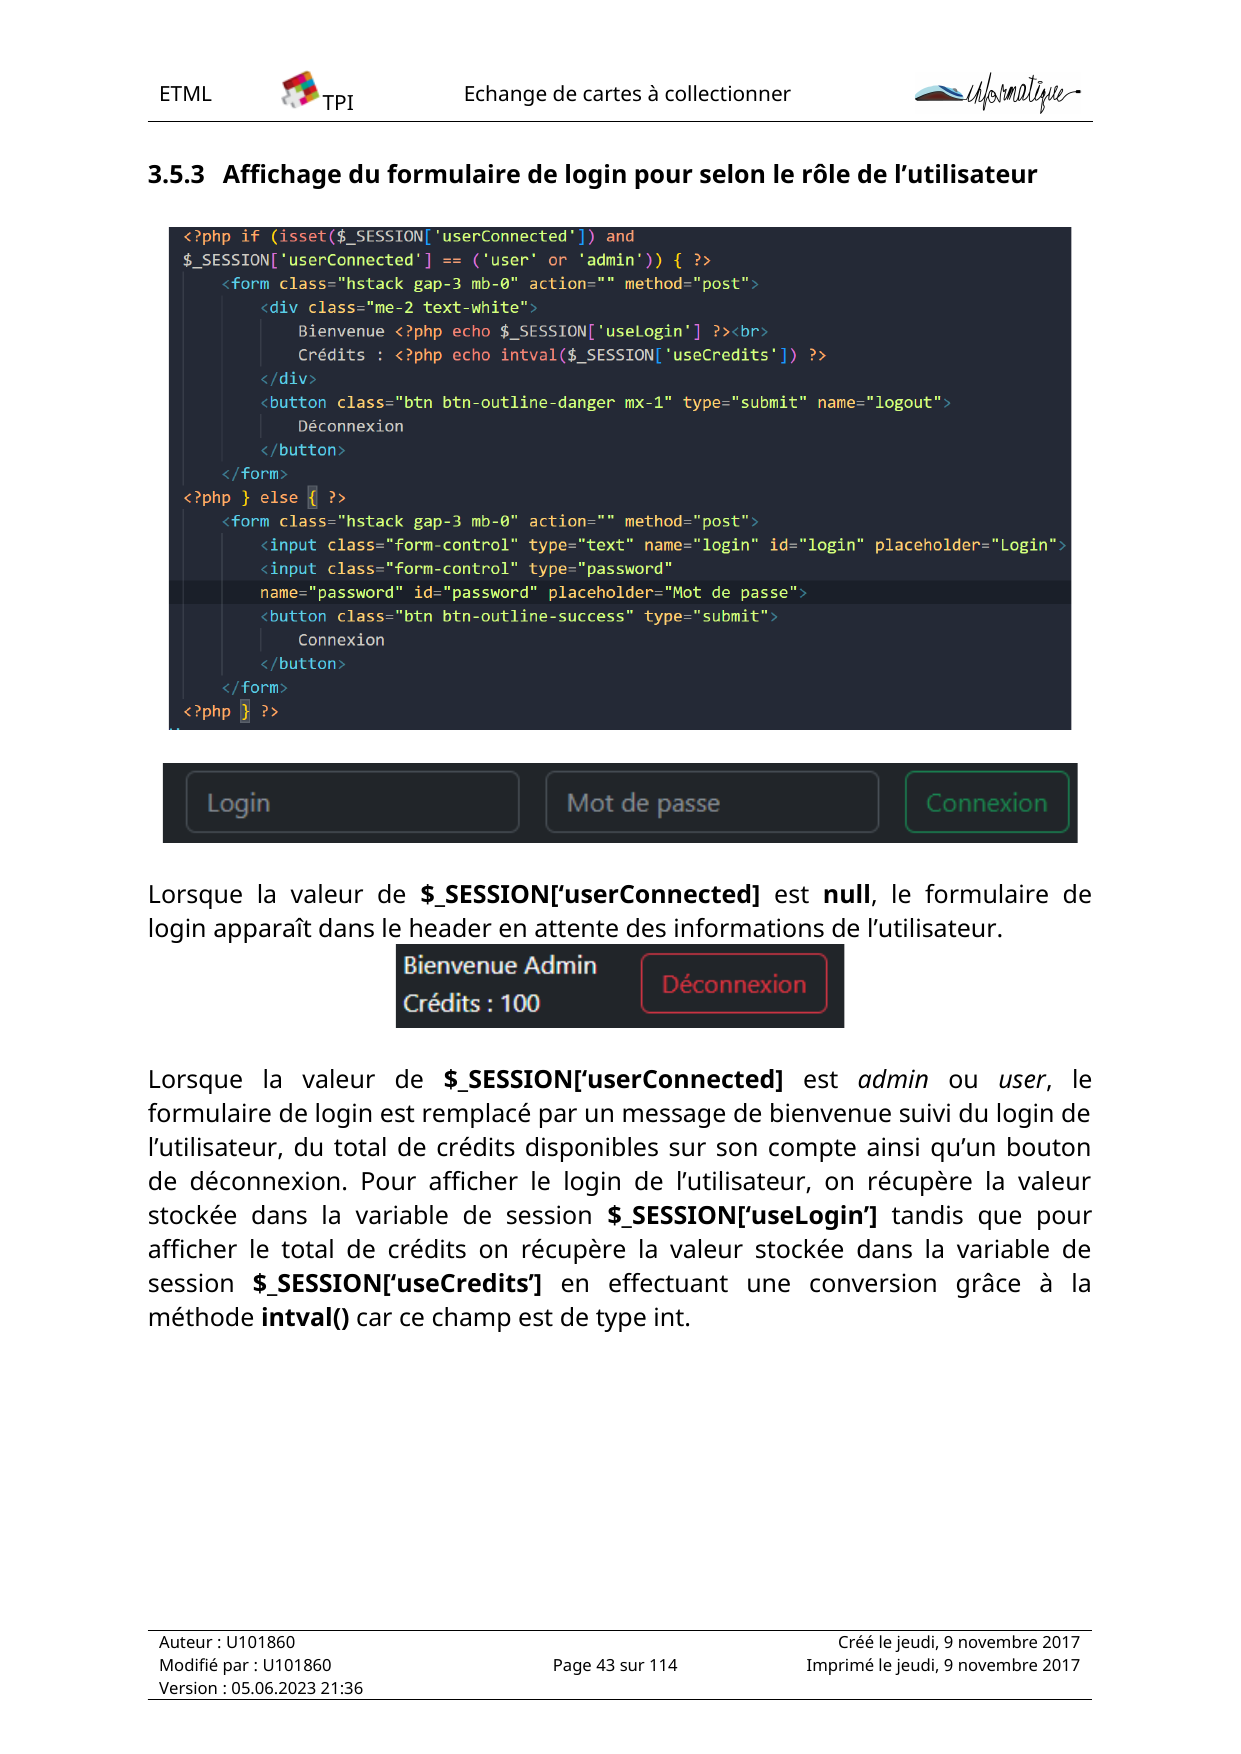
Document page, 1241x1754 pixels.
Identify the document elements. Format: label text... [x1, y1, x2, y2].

picture [162, 763, 1078, 843]
picture [395, 944, 845, 1028]
text Lorsque la valeur de $_SESSION[‘userConnected] est null, le formulaire de login apparaît dans le header en attente des informations de l’utilisateur. [148, 877, 1092, 945]
subtitle Affichage du formulaire de login pour selon le rôle de l’utilisateur [148, 156, 1092, 190]
picture [168, 227, 1072, 730]
picture [276, 69, 323, 111]
text Lorsque la valeur de $_SESSION[‘userConnected] est admin ou user, le formulaire de login est remplacé par un message de bienvenue suivi du login de l’utilisateur, du total de crédits disponibles sur son compte ainsi qu’un bouton de déconnexion. Pour afficher le login de l’utilisateur, on récupère la valeur stockée dans la variable de session $_SESSION[‘useLogin’] tandis que pour afficher le total de crédits on récupère la valeur stockée dans la variable de session $_SESSION[‘useCredits’] en effectuant une conversion grâce à la méthode intval() car ce champ est de type int. [148, 1062, 1092, 1334]
